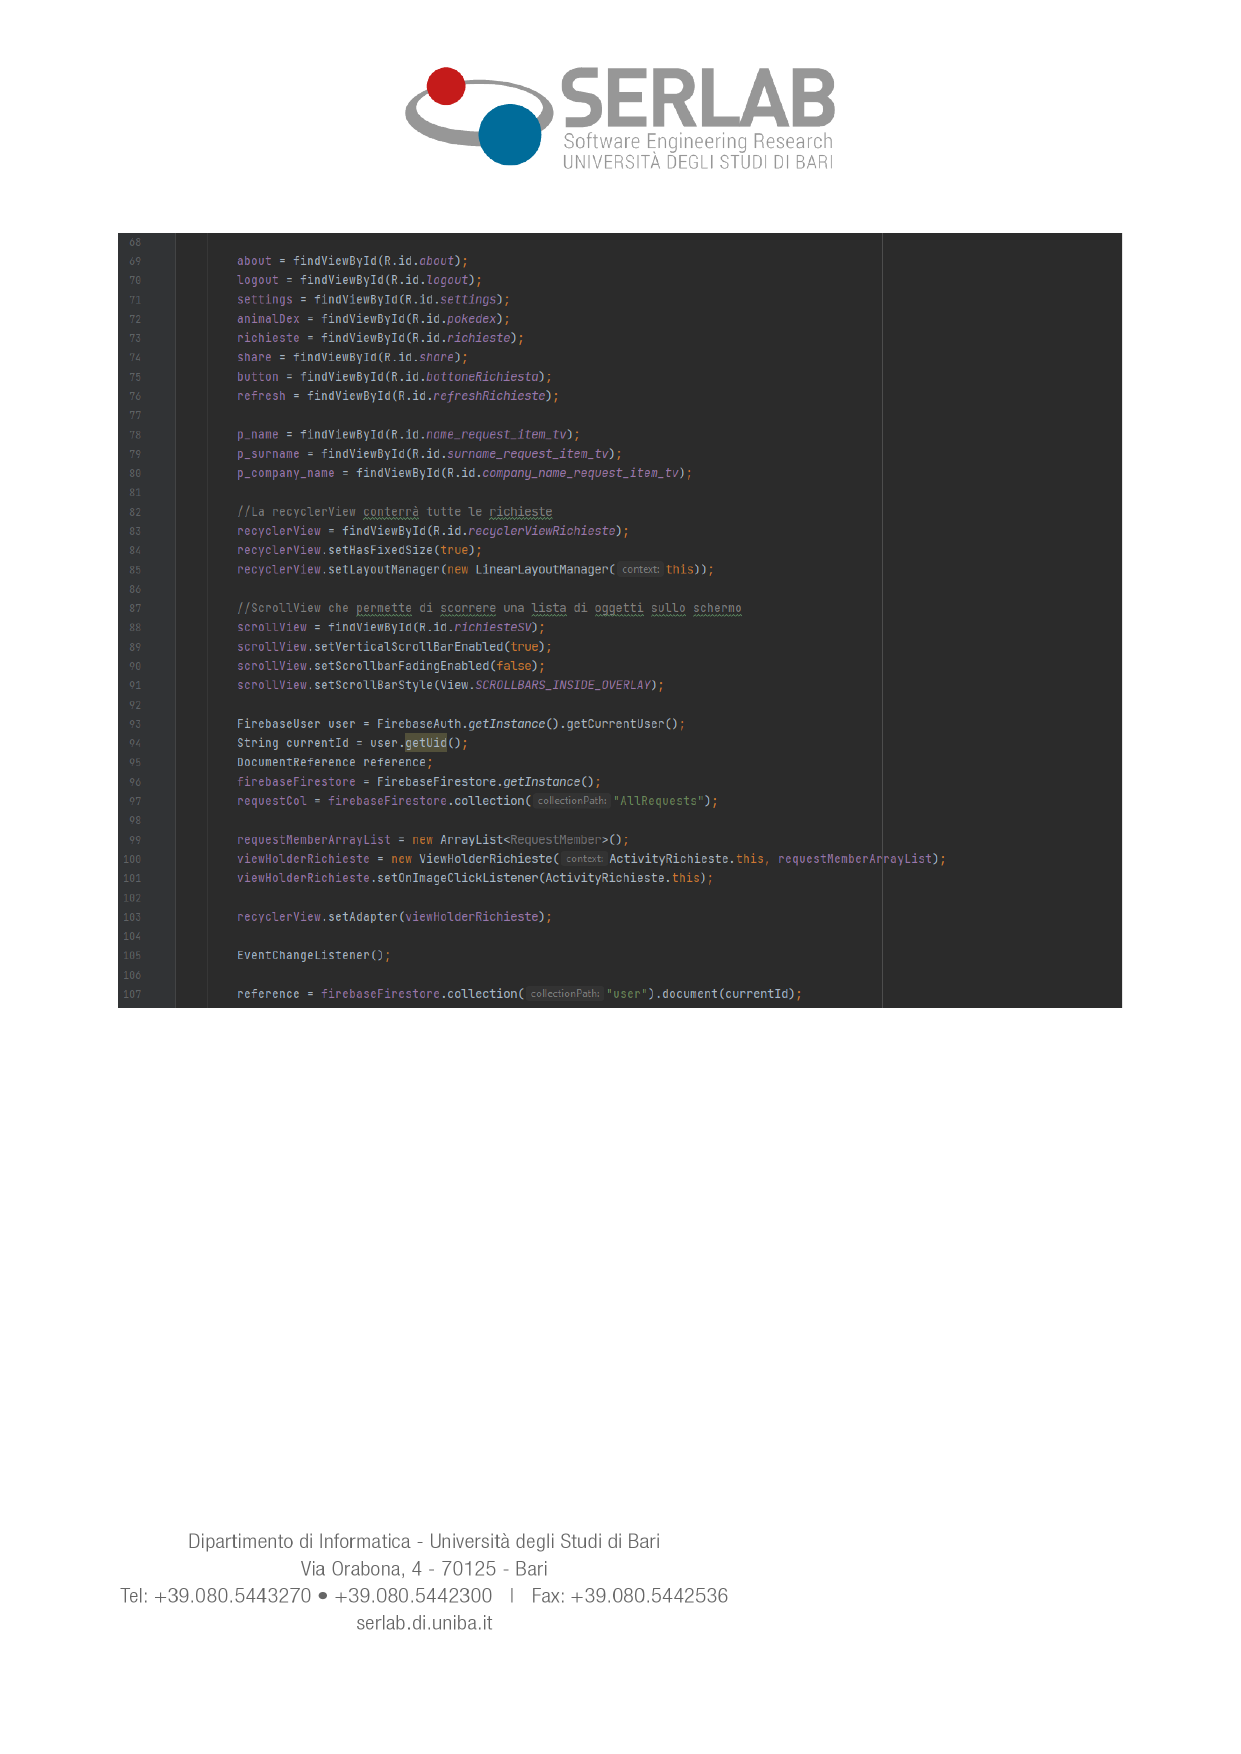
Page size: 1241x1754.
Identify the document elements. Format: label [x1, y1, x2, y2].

picture [400, 65, 840, 171]
picture [118, 233, 1123, 1008]
picture [118, 1531, 730, 1636]
